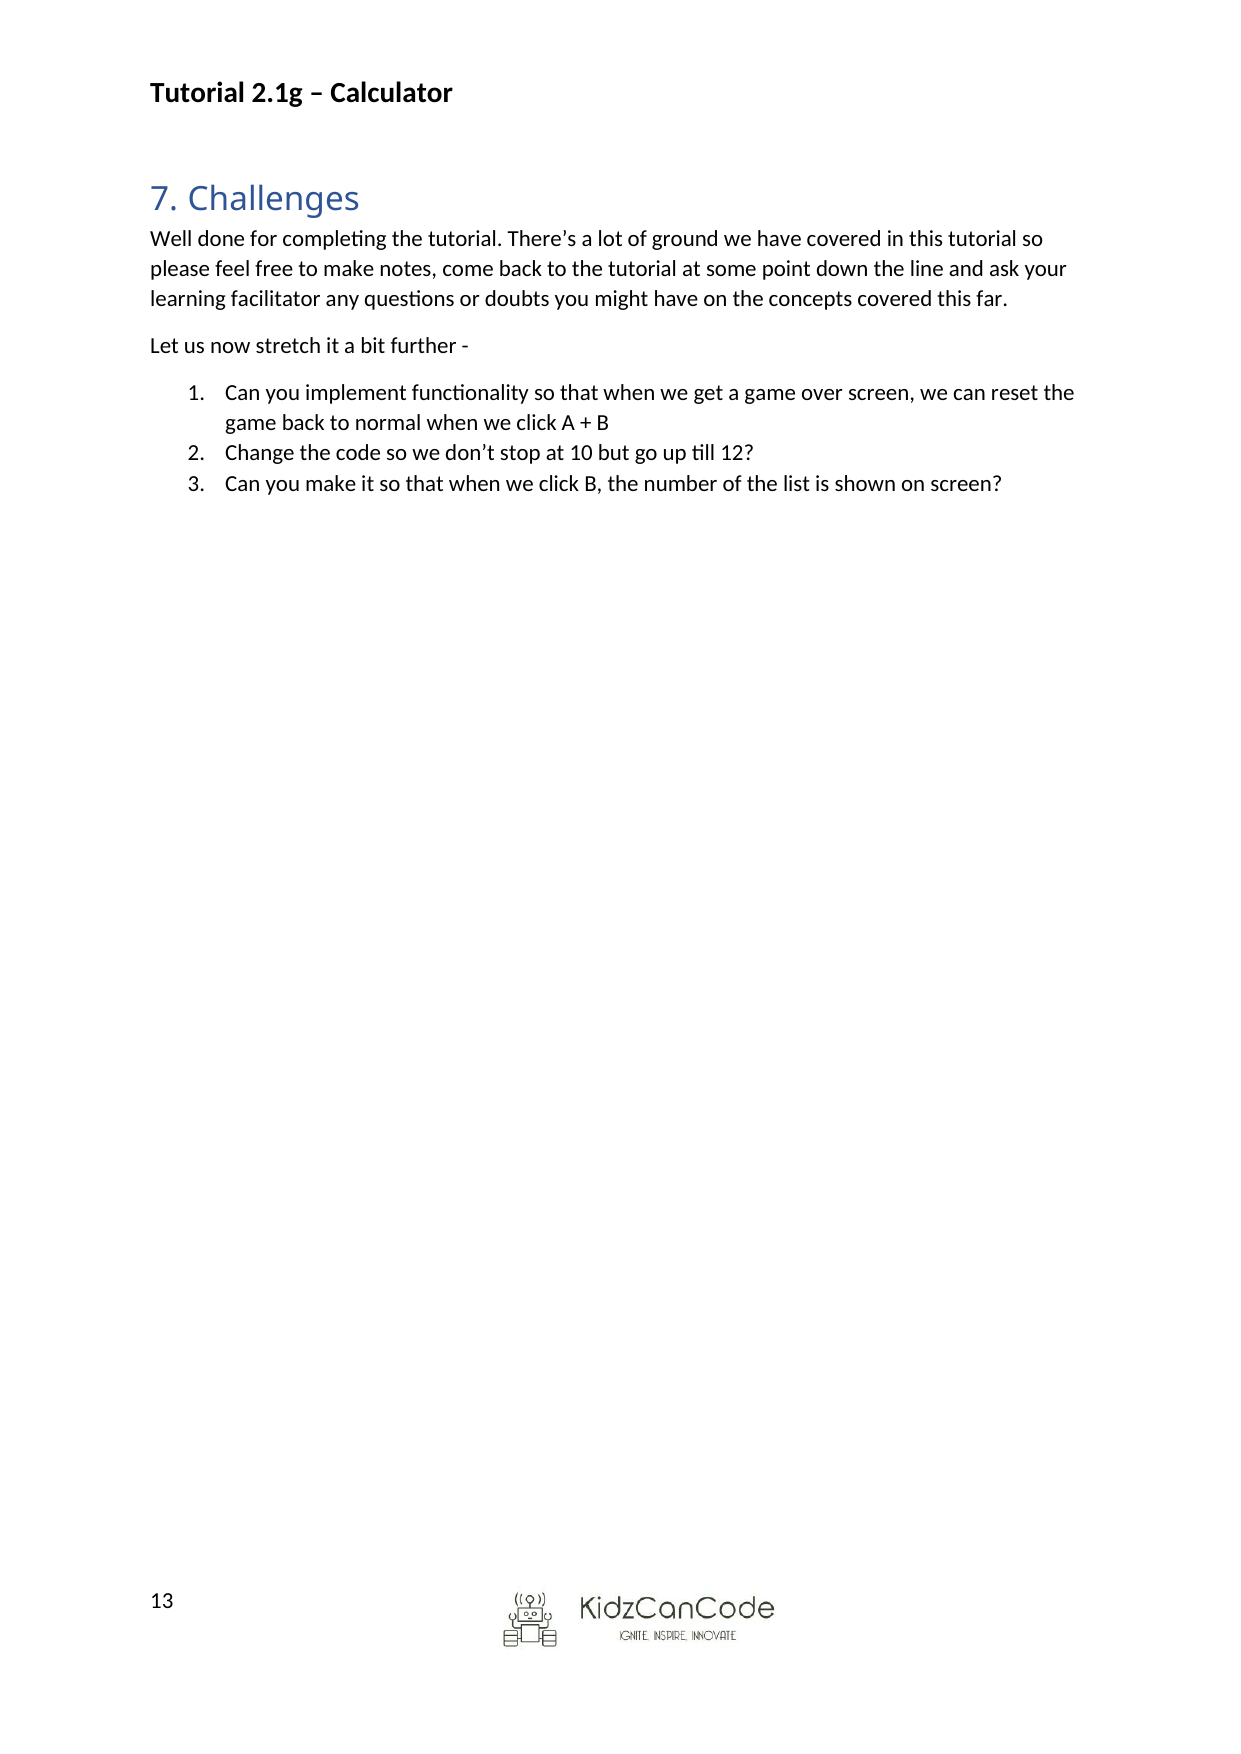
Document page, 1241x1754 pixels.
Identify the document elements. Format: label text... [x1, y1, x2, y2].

list Can you implement functionality so that when we get a game over screen, we can reset the game back to normal when we click A + B [187, 378, 1090, 436]
text Well done for completing the tutorial. There’s a lot of ground we have covered in this tutorial so please feel free to make notes, come back to the tutorial at some point down the line and ask your learning facilitator any questions or doubts you might have on the concepts covered this far. [150, 224, 1090, 312]
subtitle Challenges [150, 175, 1090, 220]
text Let us now stretch it a bit further - [150, 331, 1090, 359]
picture [497, 1586, 781, 1653]
list Change the code so we don’t stop at 10 but go up till 12? [187, 438, 1090, 467]
list Can you make it so that when we click B, the number of the list is shown on screen? [187, 469, 1090, 497]
